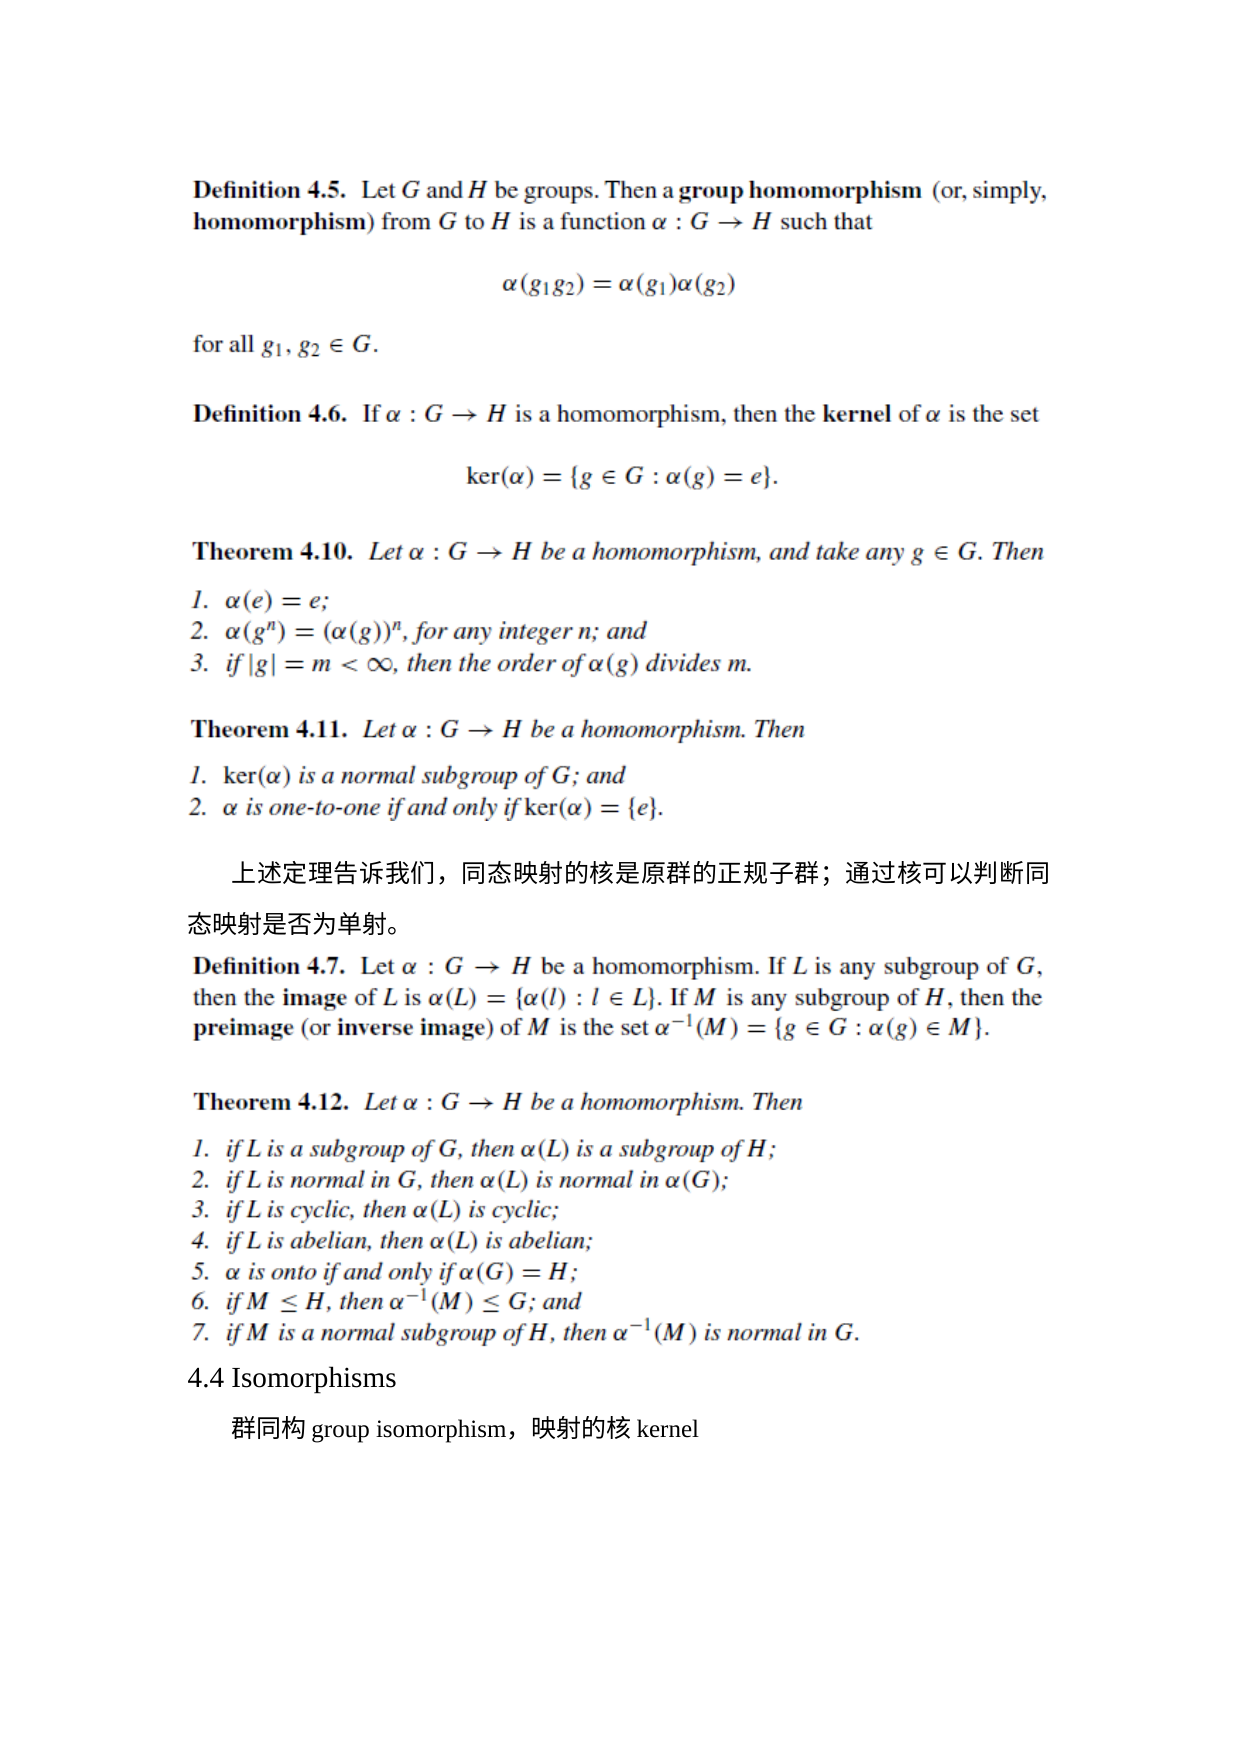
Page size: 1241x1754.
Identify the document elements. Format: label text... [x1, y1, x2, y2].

picture [187, 533, 1053, 689]
picture [187, 713, 1053, 821]
picture [187, 1086, 1053, 1349]
text 群同构group isomorphism，映射的核kernel [187, 1404, 1053, 1448]
text 上述定理告诉我们，同态映射的核是原群的正规子群；通过核可以判断同态映射是否为单射。 [187, 850, 1053, 945]
picture [187, 950, 1053, 1048]
picture [187, 396, 1053, 510]
text 4.4 Isomorphisms [187, 1355, 1053, 1399]
picture [187, 172, 1053, 365]
